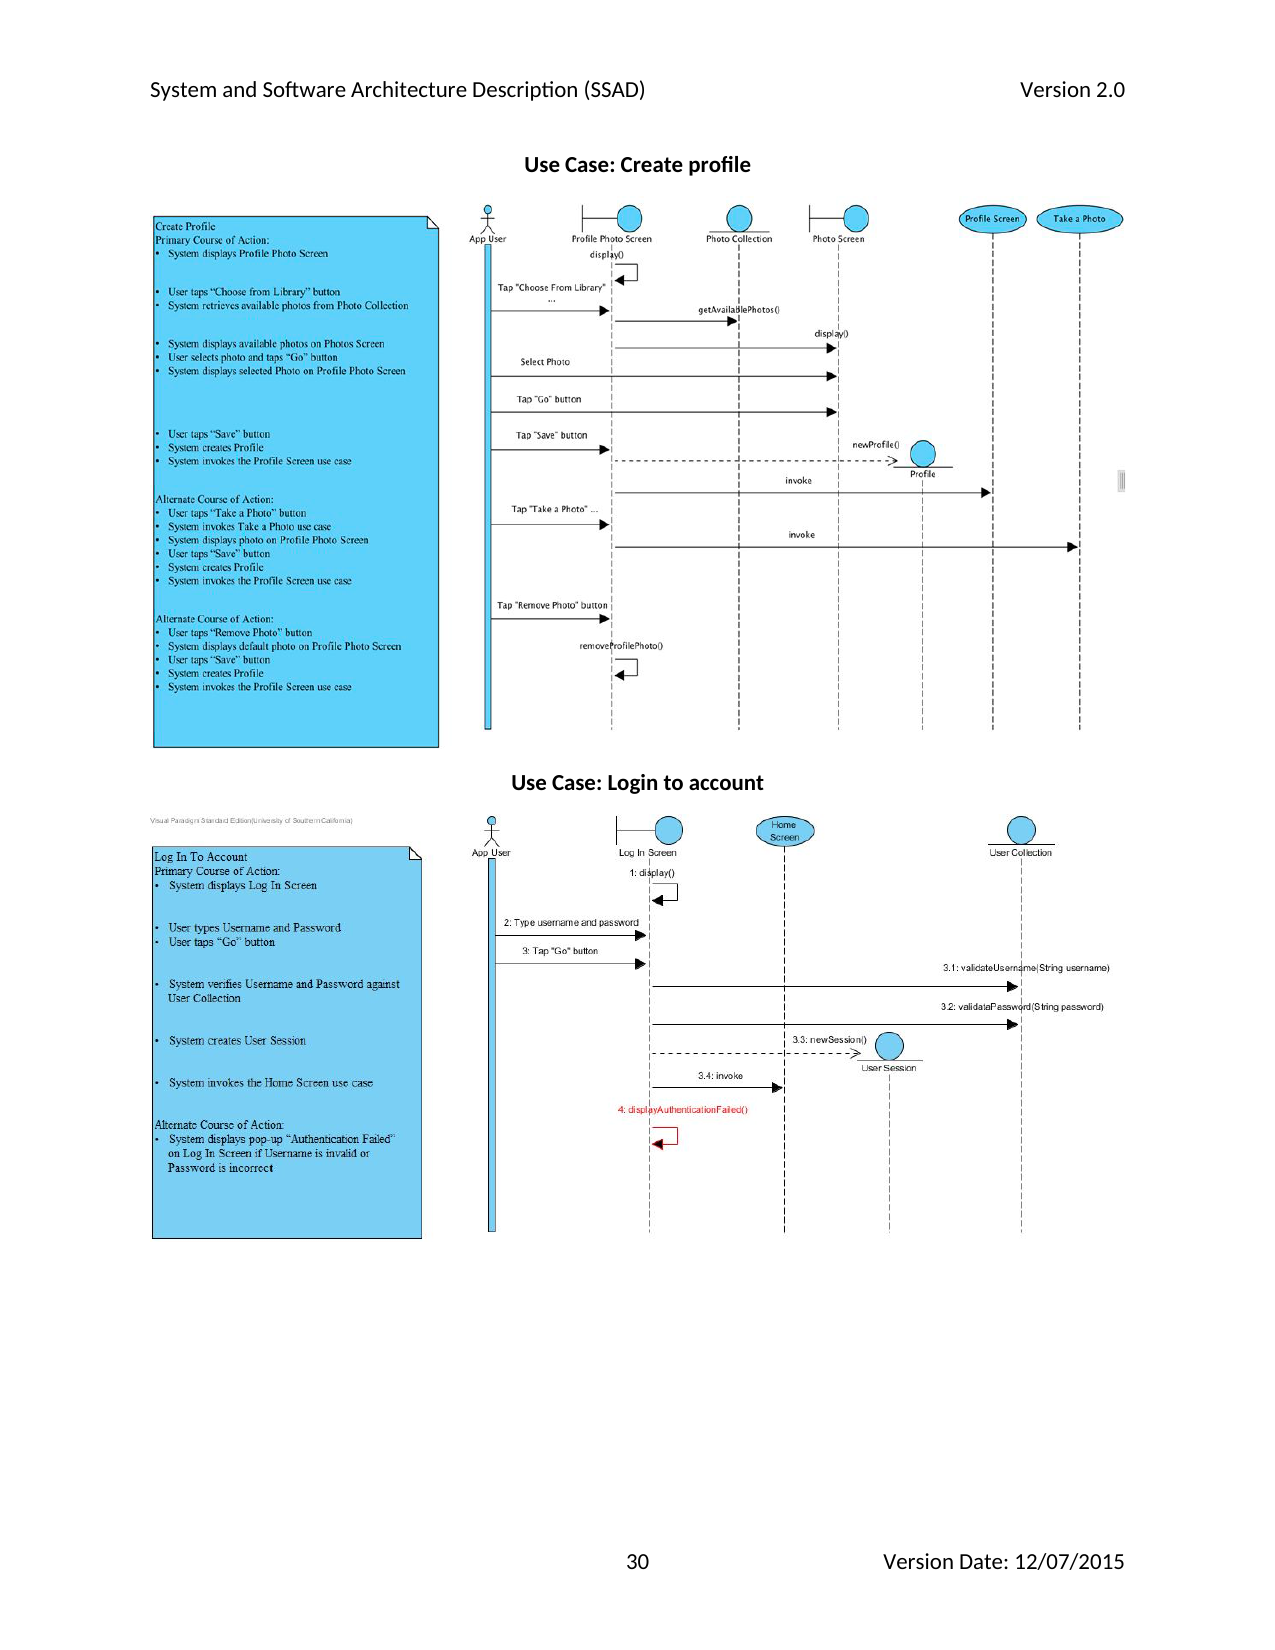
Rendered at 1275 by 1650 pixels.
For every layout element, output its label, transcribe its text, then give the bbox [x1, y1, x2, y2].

picture [150, 814, 1123, 1242]
text Use Case: Login to account [150, 768, 1125, 796]
picture [150, 196, 1125, 749]
text Use Case: Create profile [150, 150, 1125, 178]
